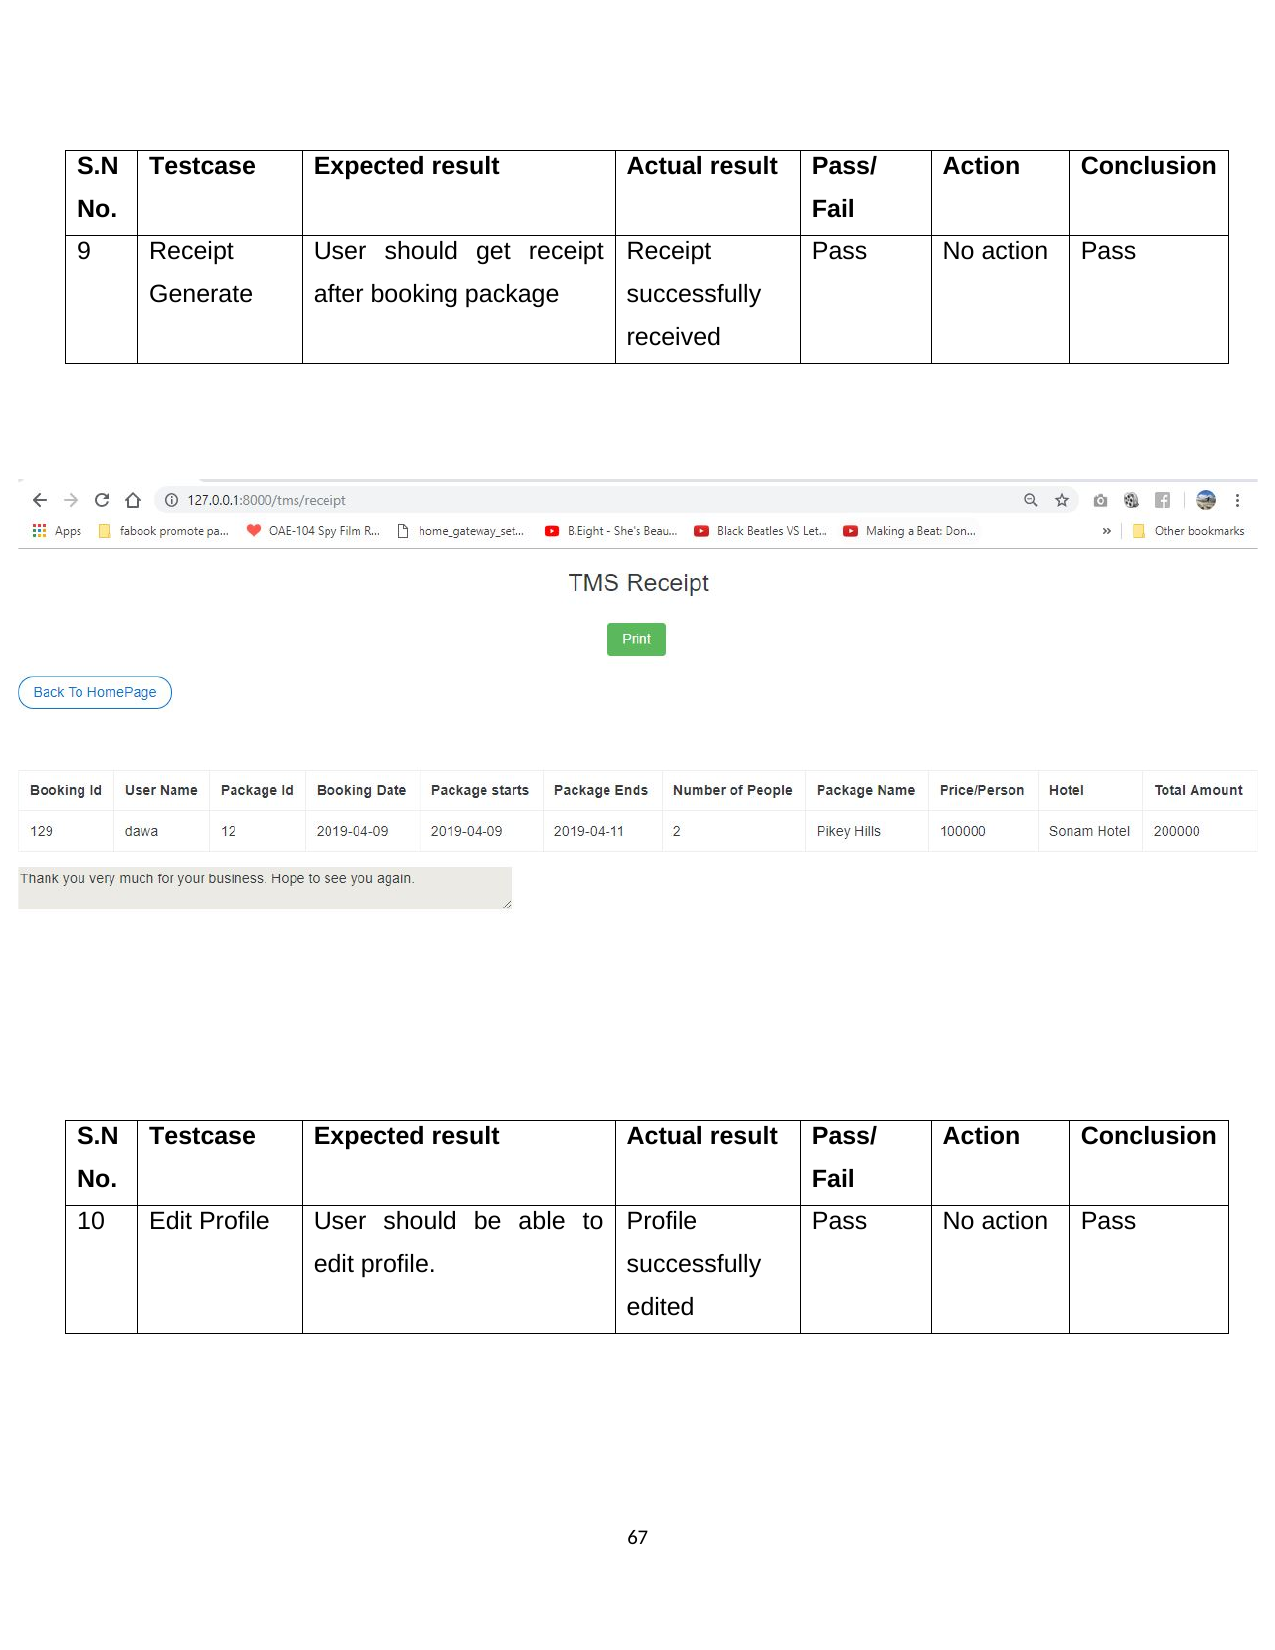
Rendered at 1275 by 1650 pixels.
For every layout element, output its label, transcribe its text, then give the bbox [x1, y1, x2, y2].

table_header S.N No. [66, 151, 137, 235]
table_header Pass/Fail [801, 1121, 931, 1204]
table_cell User should be able to edit profile. [303, 1206, 615, 1333]
table_cell Receipt Generate [138, 236, 302, 363]
table_header Actual result [616, 1121, 800, 1204]
table_cell Edit Profile [138, 1206, 302, 1333]
table_header Expected result [303, 151, 615, 235]
table_header Expected result [303, 1121, 615, 1204]
table_cell Pass [1070, 1206, 1228, 1333]
table_cell Profile successfully edited [616, 1206, 800, 1333]
table_header Testcase [138, 1121, 302, 1204]
table_cell User should get receipt after booking package [303, 236, 615, 363]
table_cell No action [932, 236, 1069, 363]
table_cell Pass [1070, 236, 1228, 363]
table_cell 9 [66, 236, 137, 363]
table_cell Pass [801, 1206, 931, 1333]
table_header Conclusion [1070, 1121, 1228, 1204]
table_header Actual result [616, 151, 800, 235]
table_header Action [932, 1121, 1069, 1204]
table_cell Pass [801, 236, 931, 363]
table_cell No action [932, 1206, 1069, 1333]
table_header Conclusion [1070, 151, 1228, 235]
table_cell Receipt successfully received [616, 236, 800, 363]
table_header Action [932, 151, 1069, 235]
table_header Pass/Fail [801, 151, 931, 235]
table_cell 10 [66, 1206, 137, 1333]
table_header Testcase [138, 151, 302, 235]
table_header S.N No. [66, 1121, 137, 1204]
picture [18, 479, 1258, 941]
